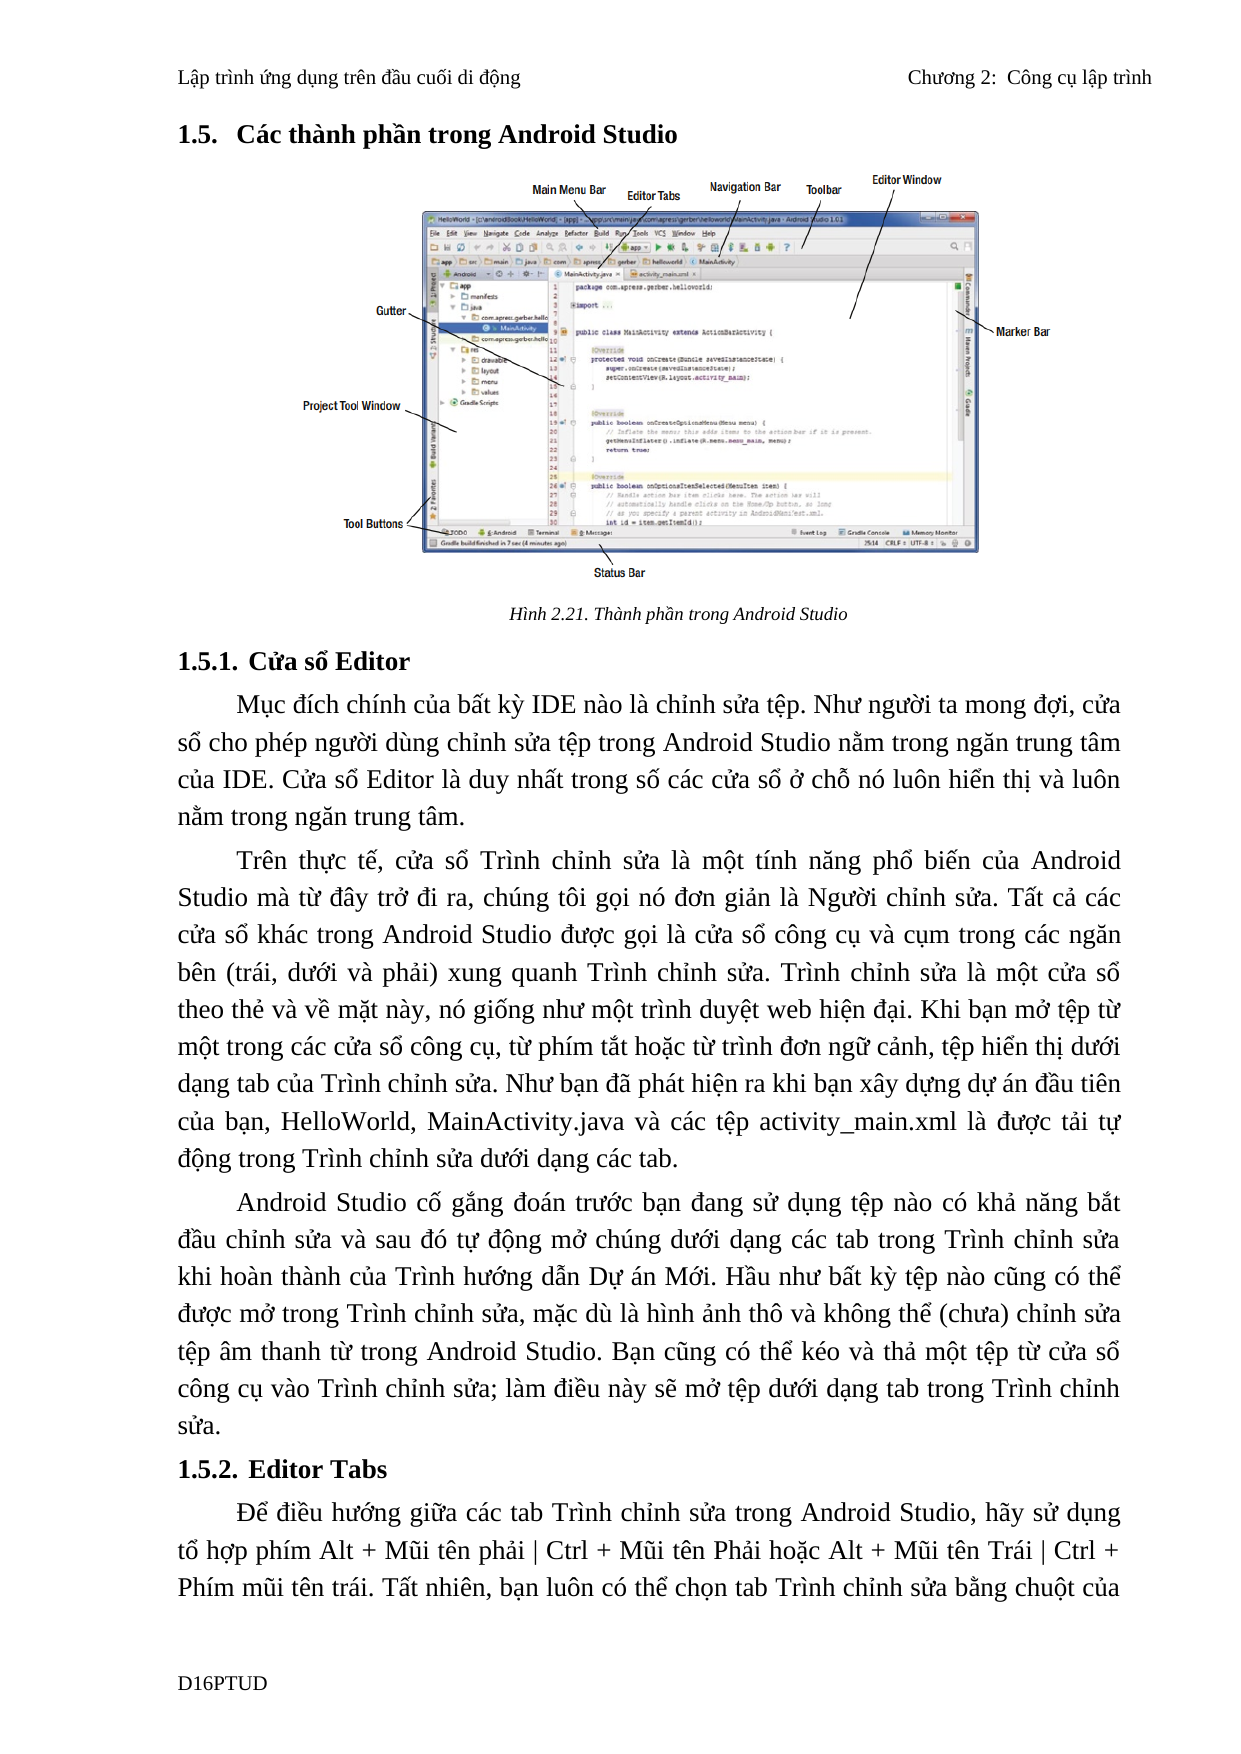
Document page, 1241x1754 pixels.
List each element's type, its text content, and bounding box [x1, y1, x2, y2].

picture [294, 161, 1065, 591]
subtitle Các thành phần trong Android Studio [177, 118, 1122, 149]
text Trên thực tế, cửa sổ Trình chỉnh sửa là một tính năng phổ biến của Android Studio mà từ đây trở đi ra, chúng tôi gọi nó đơn giản là Người chỉnh sửa. Tất cả các cửa sổ khác trong Android Studio được gọi là cửa sổ công cụ và cụm trong các ngăn bên (trái, dưới và phải) xung quanh Trình chỉnh sửa. Trình chỉnh sửa là một cửa sổ theo thẻ và về mặt này, nó giống như một trình duyệt web hiện đại. Khi bạn mở tệp từ một trong các cửa sổ công cụ, từ phím tắt hoặc từ trình đơn ngữ cảnh, tệp hiển thị dưới dạng tab của Trình chỉnh sửa. Như bạn đã phát hiện ra khi bạn xây dựng dự án đầu tiên của bạn, HelloWorld, MainActivity.java và các tệp activity_main.xml là được tải tự động trong Trình chỉnh sửa dưới dạng các tab. [177, 844, 1122, 1173]
text Mục đích chính của bất kỳ IDE nào là chỉnh sửa tệp. Như người ta mong đợi, cửa sổ cho phép người dùng chỉnh sửa tệp trong Android Studio nằm trong ngăn trung tâm của IDE. Cửa sổ Editor là duy nhất trong số các cửa sổ ở chỗ nó luôn hiển thị và luôn nằm trong ngăn trung tâm. [177, 688, 1122, 831]
subtitle Cửa sổ Editor [177, 645, 1122, 676]
text Android Studio cố gắng đoán trước bạn đang sử dụng tệp nào có khả năng bắt đầu chỉnh sửa và sau đó tự động mở chúng dưới dạng các tab trong Trình chỉnh sửa khi hoàn thành của Trình hướng dẫn Dự án Mới. Hầu như bất kỳ tệp nào cũng có thể được mở trong Trình chỉnh sửa, mặc dù là hình ảnh thô và không thể (chưa) chỉnh sửa tệp âm thanh từ trong Android Studio. Bạn cũng có thể kéo và thả một tệp từ cửa sổ công cụ vào Trình chỉnh sửa; làm điều này sẽ mở tệp dưới dạng tab trong Trình chỉnh sửa. [177, 1186, 1122, 1441]
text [177, 1497, 1122, 1602]
subtitle Editor Tabs [177, 1453, 1122, 1484]
